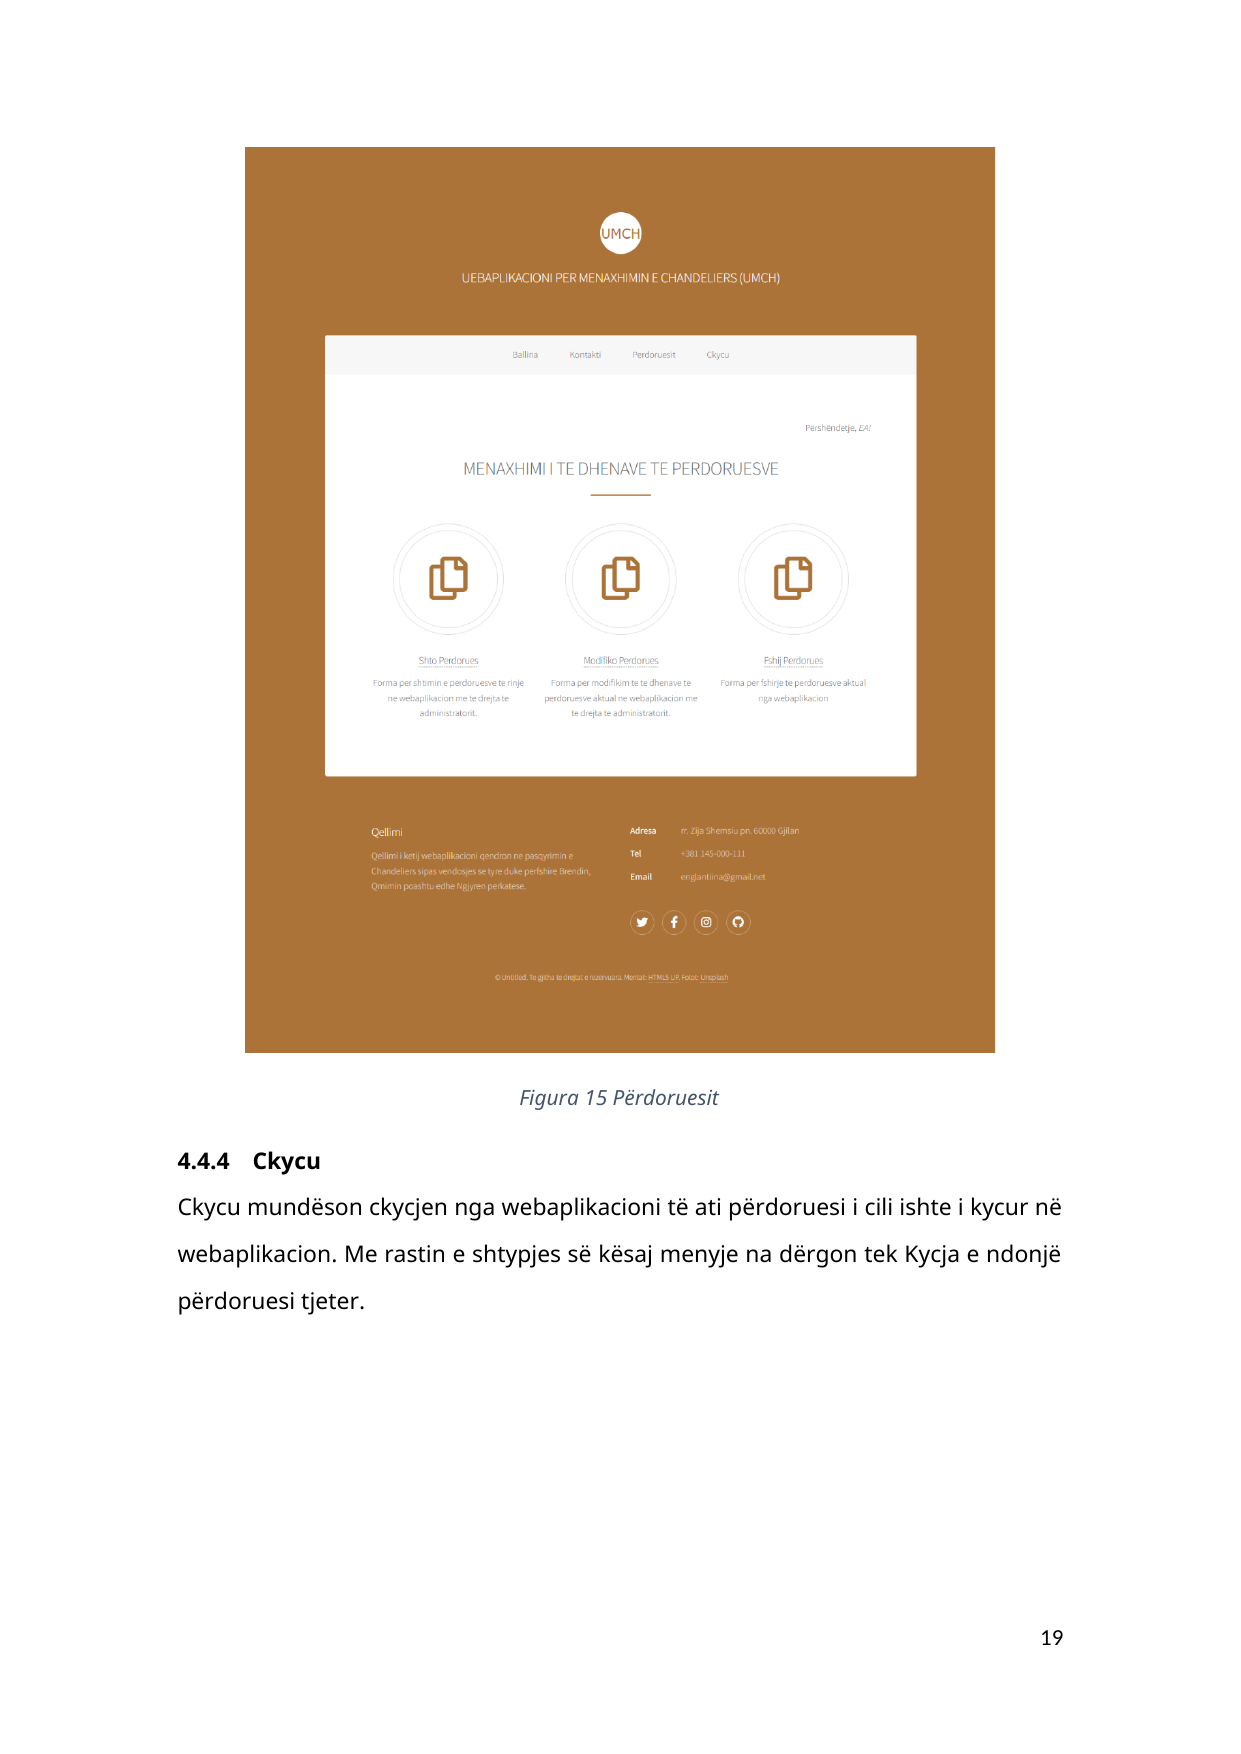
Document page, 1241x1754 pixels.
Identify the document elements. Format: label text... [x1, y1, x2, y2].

text Figura 15 Përdoruesit [177, 1083, 1063, 1111]
picture [245, 147, 995, 1053]
subtitle Ckycu [177, 1145, 1063, 1176]
text Ckycu mundëson ckycjen nga webaplikacioni të ati përdoruesi i cili ishte i kycur në webaplikacion. Me rastin e shtypjes së kësaj menyje na dërgon tek Kycja e ndonjë përdoruesi tjeter. [177, 1191, 1063, 1316]
